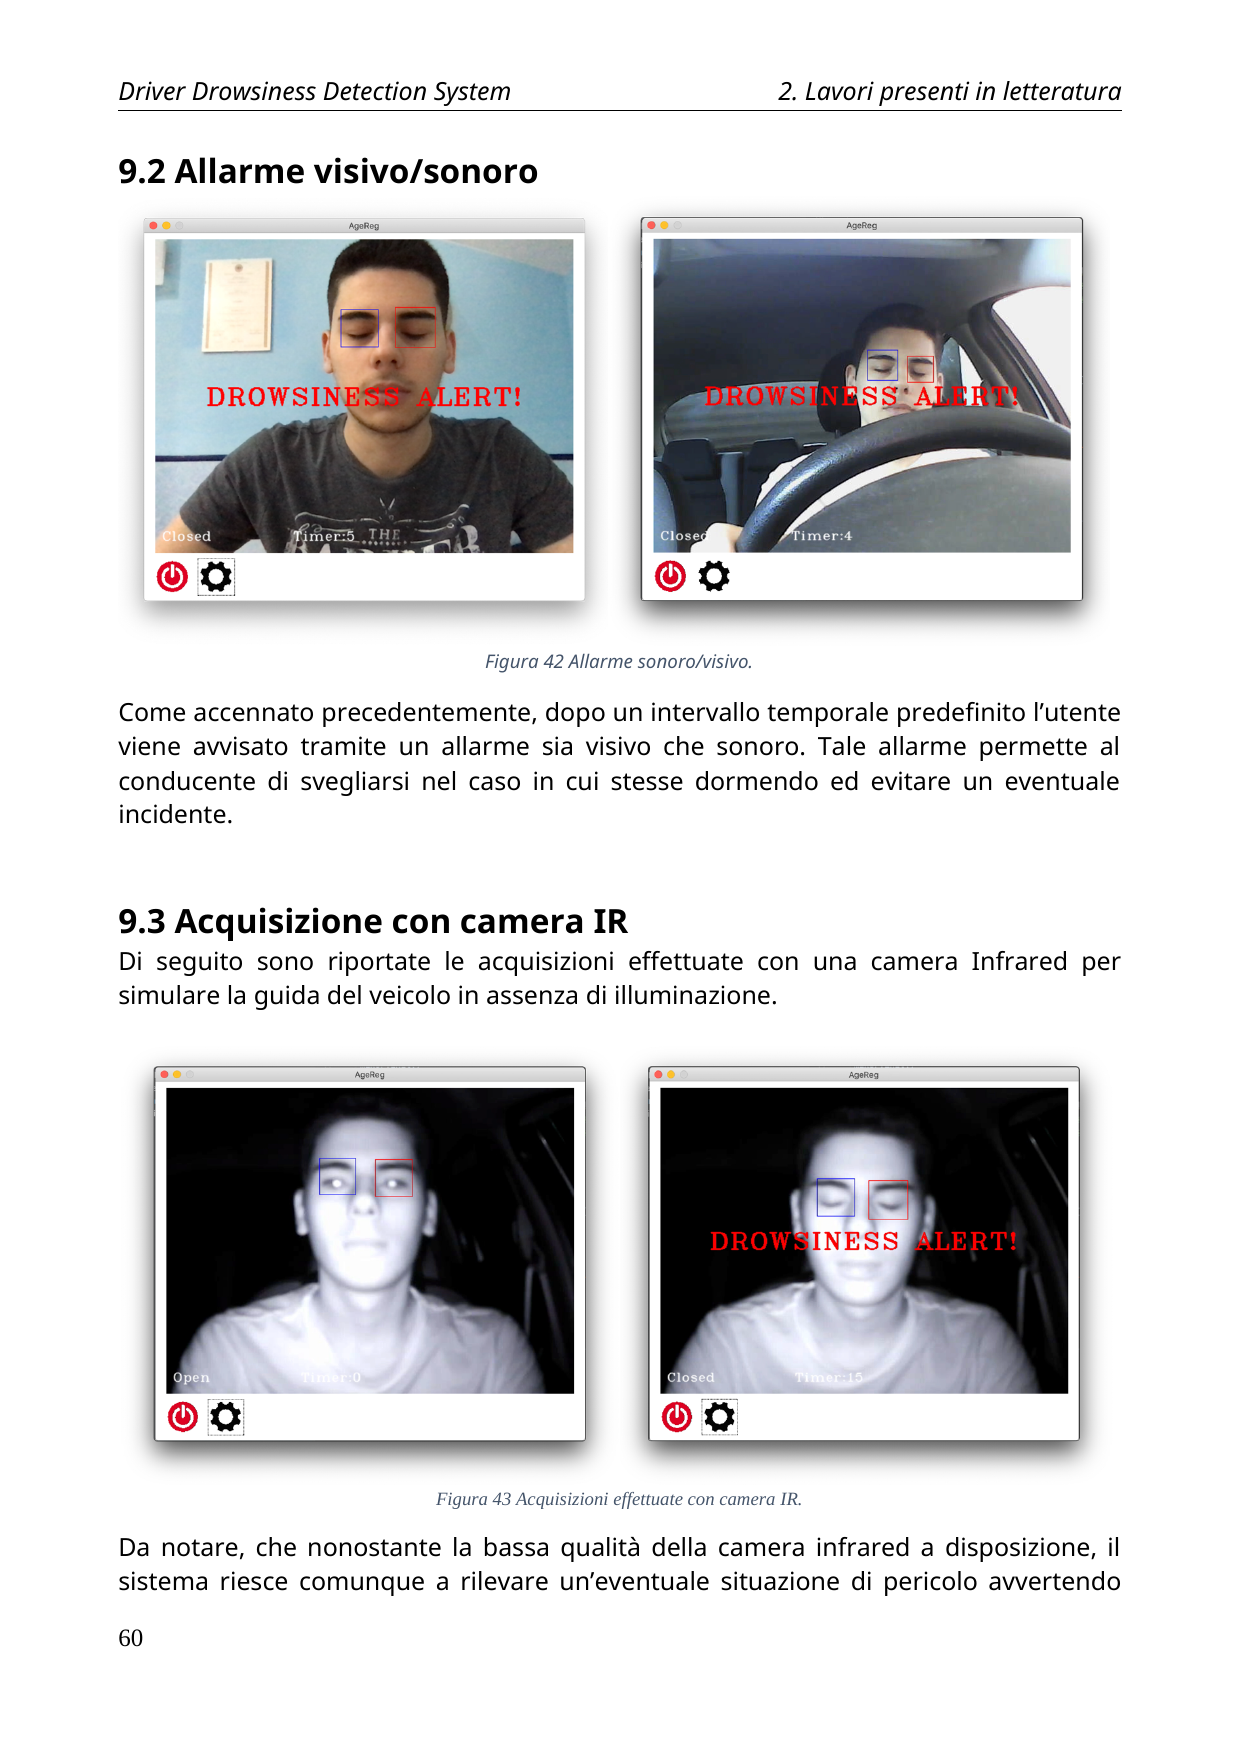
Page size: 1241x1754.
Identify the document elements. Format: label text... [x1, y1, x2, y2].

picture [118, 193, 1110, 649]
text Come accennato precedentemente, dopo un intervallo temporale predefinito l’utente viene avvisato tramite un allarme sia visivo che sonoro. Tale allarme permette al conducente di svegliarsi nel caso in cui stesse dormendo ed evitare un eventuale incidente. [118, 695, 1122, 831]
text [118, 1530, 1122, 1598]
subtitle 9.3 Acquisizione con camera IR [118, 898, 1122, 943]
subtitle 9.2 Allarme visivo/sonoro [118, 148, 1122, 193]
text Figura 42 Allarme sonoro/visivo. [118, 649, 1122, 674]
text Figura 43 Acquisizioni effettuate con camera IR. [118, 1487, 1122, 1509]
picture [118, 1042, 1115, 1488]
text Di seguito sono riportate le acquisizioni effettuate con una camera Infrared per simulare la guida del veicolo in assenza di illuminazione. [118, 943, 1122, 1011]
